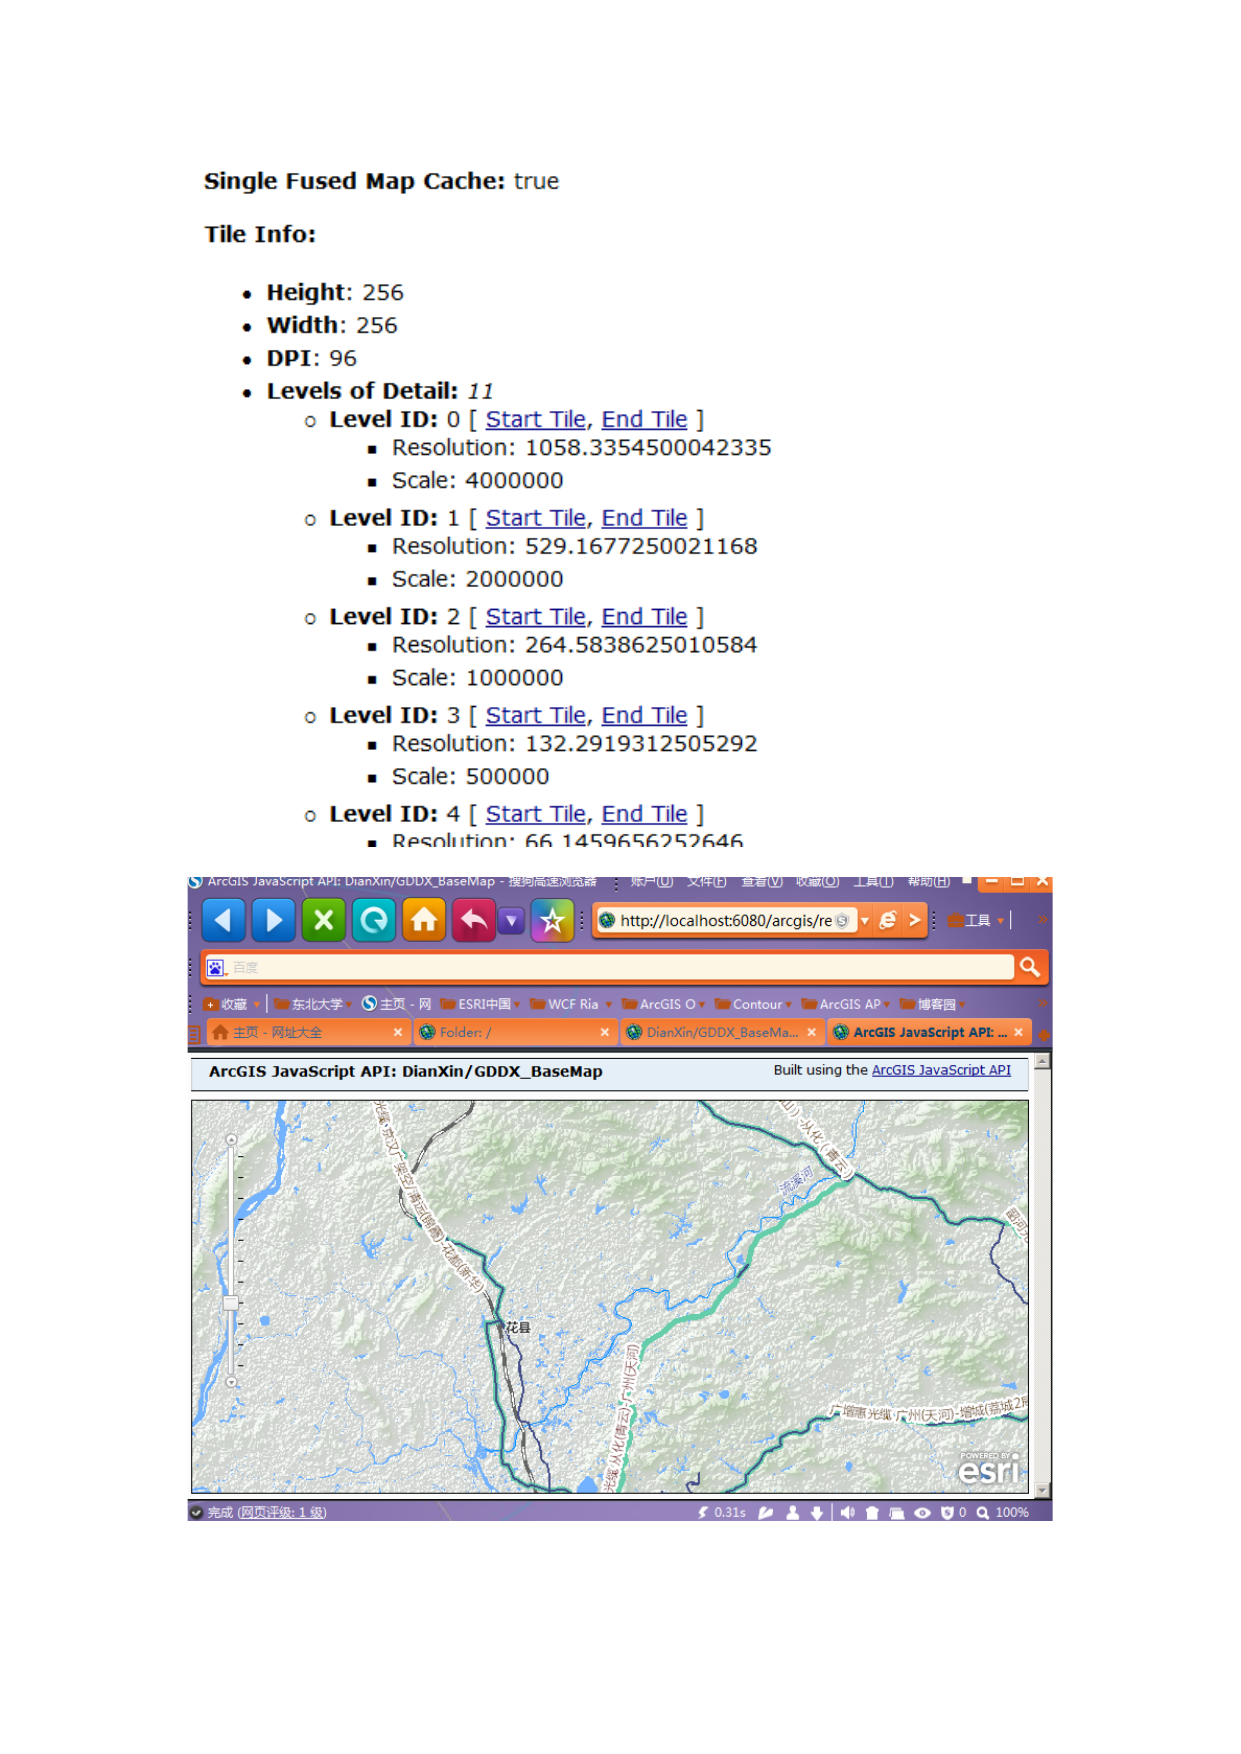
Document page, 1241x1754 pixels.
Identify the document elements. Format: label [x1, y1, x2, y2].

picture [187, 877, 1053, 1521]
picture [187, 162, 852, 847]
